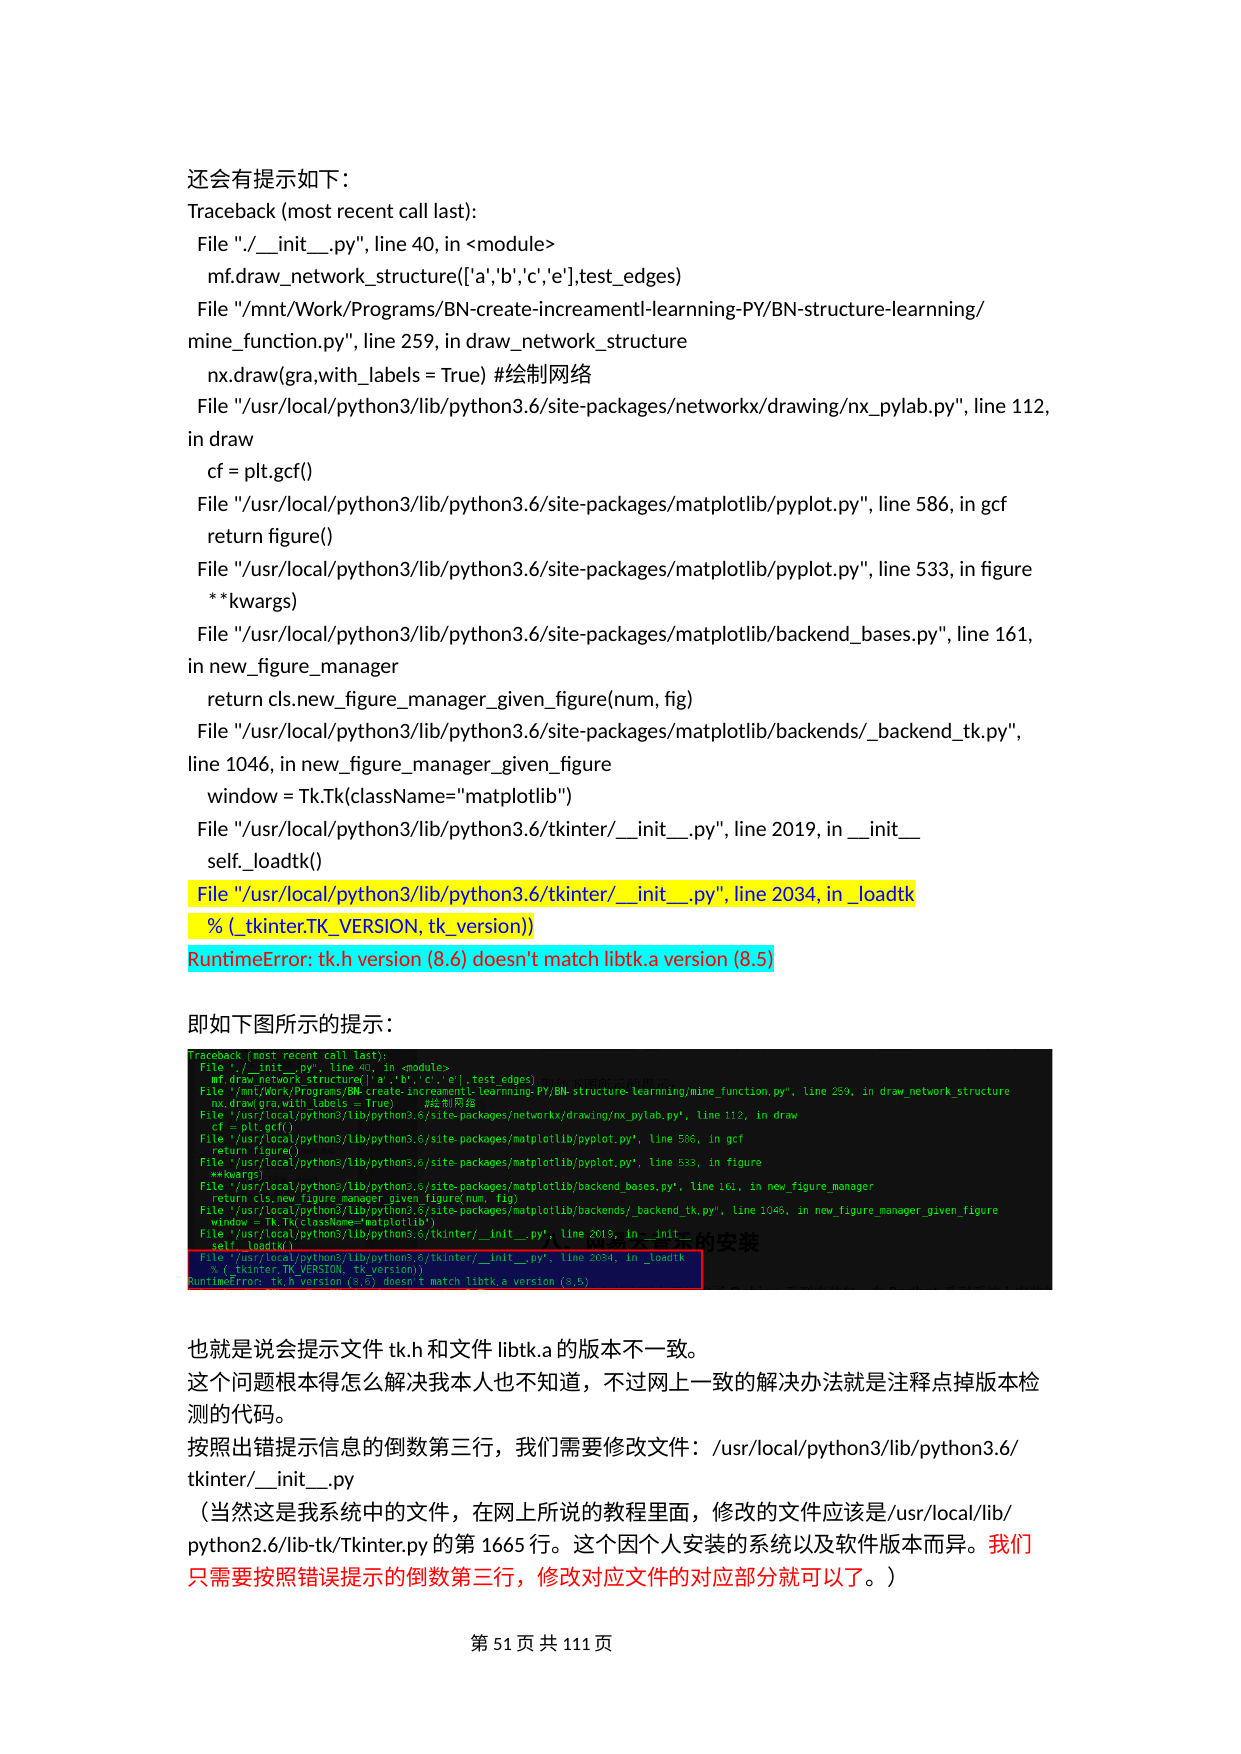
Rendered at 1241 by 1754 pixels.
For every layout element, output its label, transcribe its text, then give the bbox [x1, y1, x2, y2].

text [187, 162, 1053, 194]
picture [187, 1049, 1053, 1290]
text return cls.new_figure_manager_given_figure(num, fig) [187, 682, 1053, 714]
text （当然这是我系统中的文件，在网上所说的教程里面，修改的文件应该是/usr/local/lib/python2.6/lib-tk/Tkinter.py的第1665行。这个因个人安装的系统以及软件版本而异。我们只需要按照错误提示的倒数第三行，修改对应文件的对应部分就可以了。） [187, 1494, 1053, 1592]
text File "/usr/local/python3/lib/python3.6/site-packages/matplotlib/backends/_backend_tk.py", line 1046, in new_figure_manager_given_figure [187, 714, 1053, 779]
text File "/usr/local/python3/lib/python3.6/site-packages/matplotlib/pyplot.py", line 586, in gcf [187, 487, 1053, 519]
text **kwargs) [187, 584, 1053, 617]
text cf = plt.gcf() [187, 454, 1053, 487]
text return figure() [187, 519, 1053, 552]
text % (_tkinter.TK_VERSION, tk_version)) [187, 909, 1053, 942]
text File "/mnt/Work/Programs/BN-create-increamentl-learnning-PY/BN-structure-learnning/mine_function.py", line 259, in draw_network_structure [187, 292, 1053, 357]
text Traceback (most recent call last): [187, 194, 1053, 227]
text File "/usr/local/python3/lib/python3.6/tkinter/__init__.py", line 2034, in _loadtk [187, 877, 1053, 909]
text nx.draw(gra,with_labels = True) #绘制网络 [187, 357, 1053, 389]
text 这个问题根本得怎么解决我本人也不知道，不过网上一致的解决办法就是注释点掉版本检测的代码。 [187, 1364, 1053, 1429]
text window = Tk.Tk(className="matplotlib") [187, 779, 1053, 812]
text File "./__init__.py", line 40, in <module> [187, 227, 1053, 259]
text self._loadtk() [187, 844, 1053, 877]
text RuntimeError: tk.h version (8.6) doesn't match libtk.a version (8.5) [187, 942, 1053, 974]
text mf.draw_network_structure(['a','b','c','e'],test_edges) [187, 259, 1053, 292]
text File "/usr/local/python3/lib/python3.6/tkinter/__init__.py", line 2019, in __init__ [187, 812, 1053, 844]
text 按照出错提示信息的倒数第三行，我们需要修改文件：/usr/local/python3/lib/python3.6/tkinter/__init__.py [187, 1429, 1053, 1494]
text File "/usr/local/python3/lib/python3.6/site-packages/matplotlib/pyplot.py", line 533, in figure [187, 552, 1053, 584]
text 也就是说会提示文件tk.h和文件libtk.a的版本不一致。 [187, 1332, 1053, 1364]
text File "/usr/local/python3/lib/python3.6/site-packages/matplotlib/backend_bases.py", line 161, in new_figure_manager [187, 617, 1053, 682]
text File "/usr/local/python3/lib/python3.6/site-packages/networkx/drawing/nx_pylab.py", line 112, in draw [187, 389, 1053, 454]
text 即如下图所示的提示： [187, 1007, 1053, 1039]
